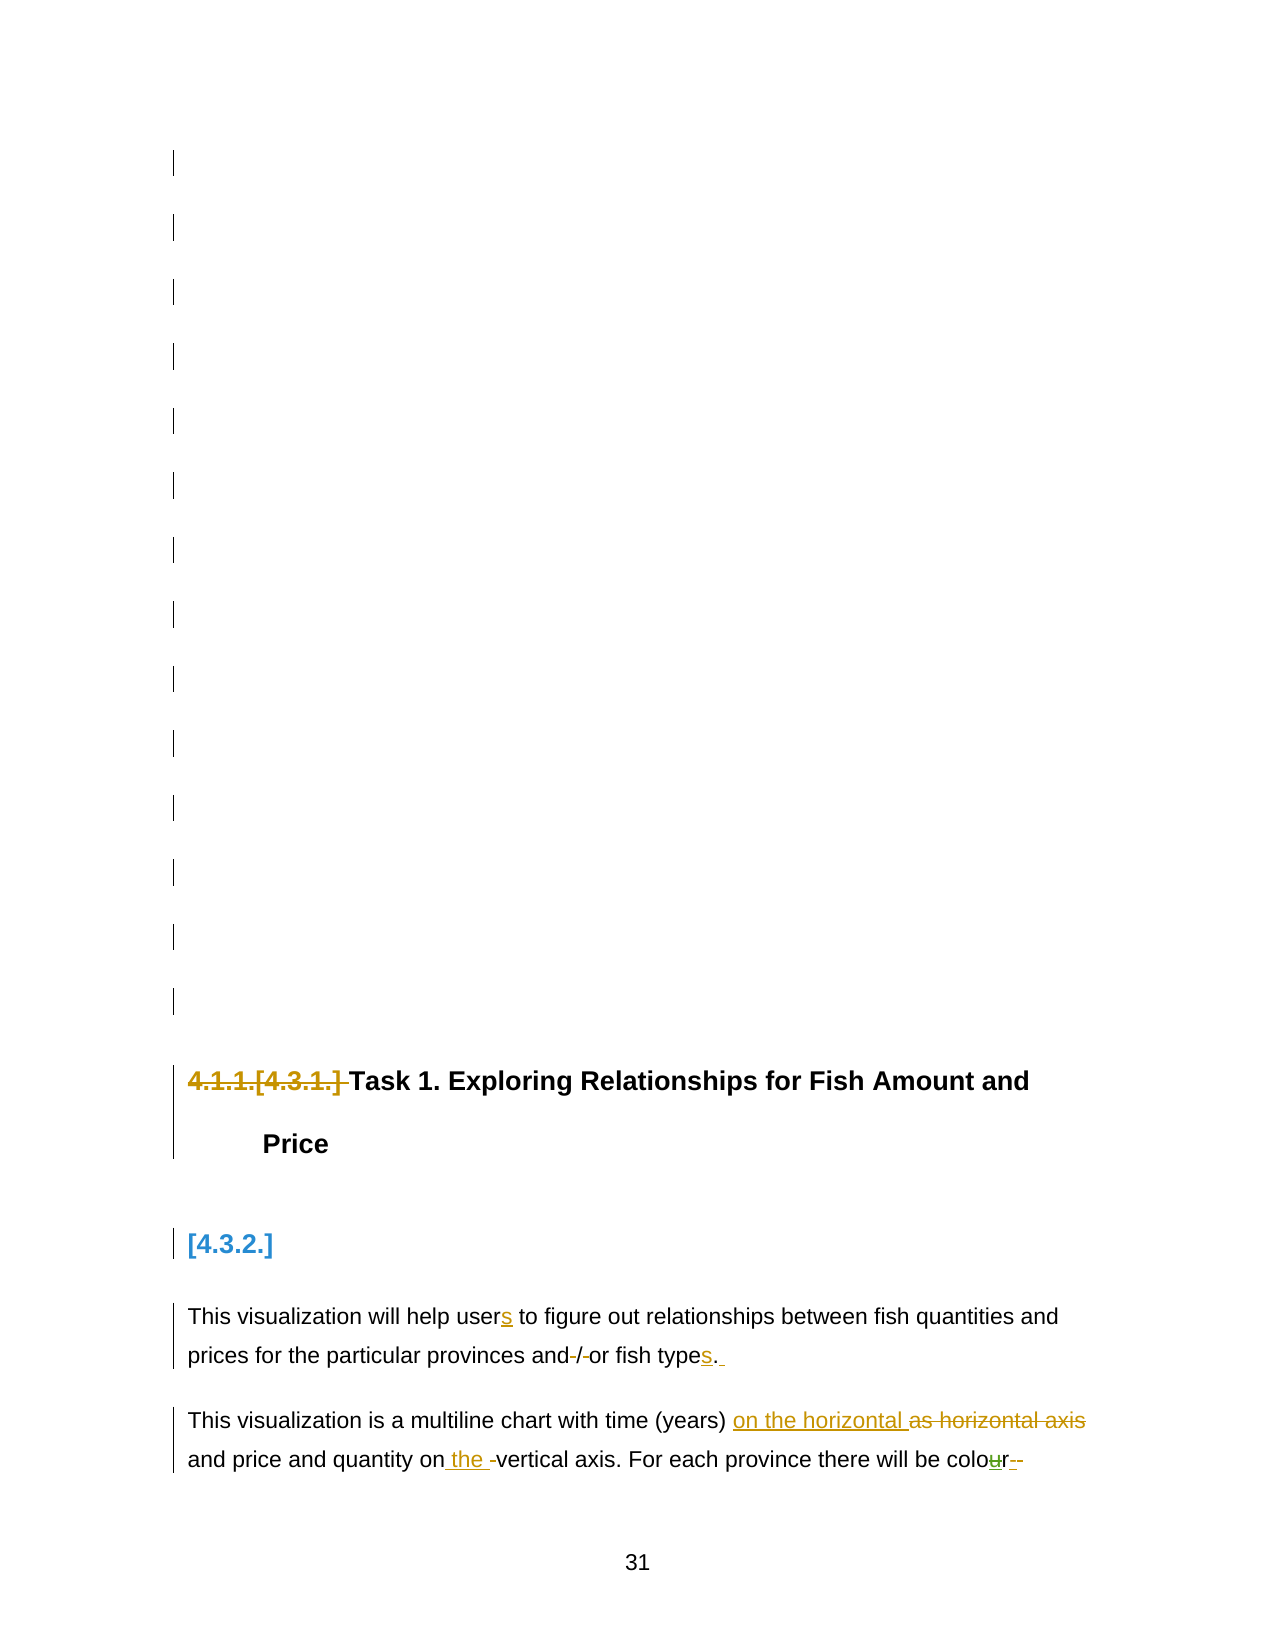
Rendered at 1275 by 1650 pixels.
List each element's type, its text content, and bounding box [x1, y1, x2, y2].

subtitle Task 1. Exploring Relationships for Fish Amount and Price [187, 1065, 1087, 1159]
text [187, 1407, 1087, 1472]
text This visualization will help user to figure out relationships between fish quantities and prices for the particular provinces and/or fish type. [187, 1303, 1087, 1368]
